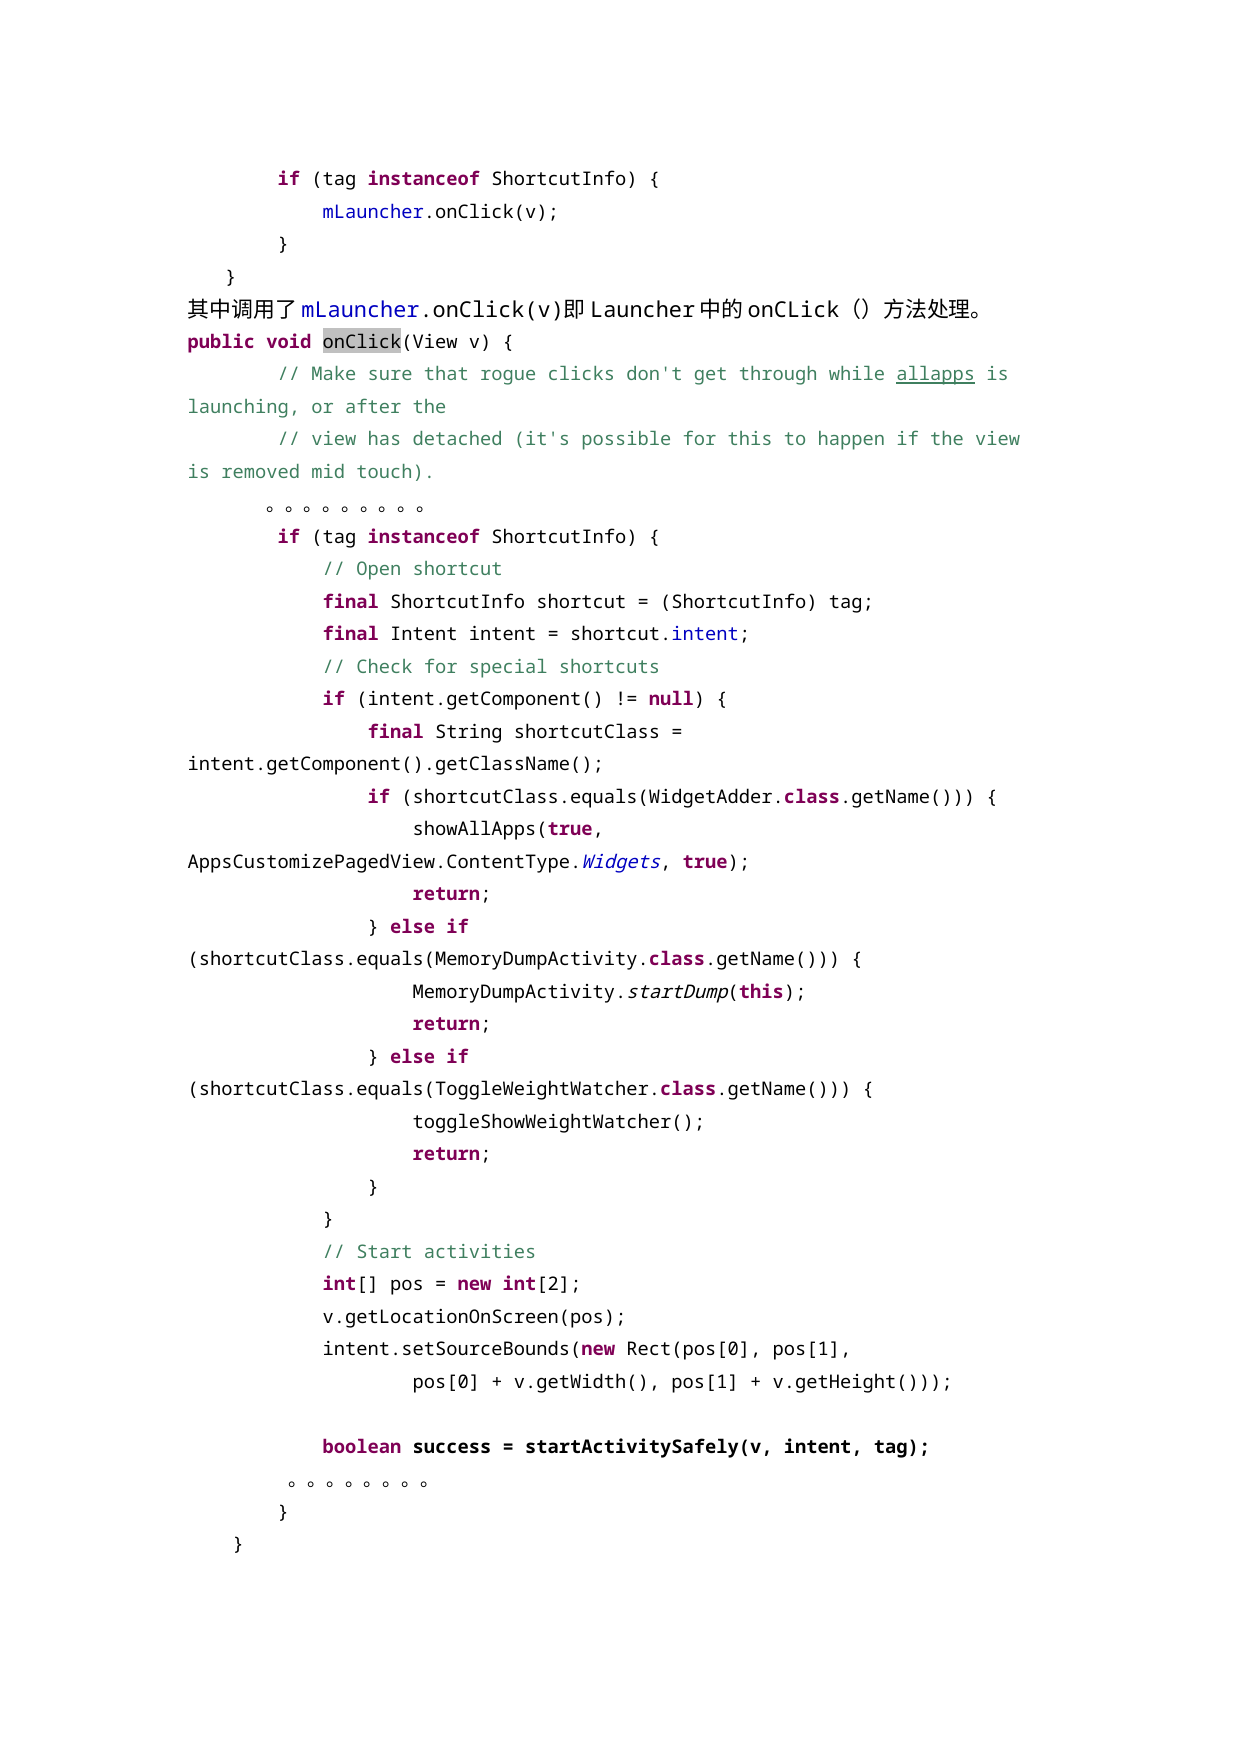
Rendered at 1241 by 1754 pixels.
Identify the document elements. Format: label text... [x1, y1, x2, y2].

text // Check for special shortcuts [187, 649, 1053, 682]
text mLauncher.onClick(v); [187, 194, 1053, 227]
text } else if (shortcutClass.equals(ToggleWeightWatcher.class.getName())) { [187, 1039, 1053, 1104]
text return; [187, 877, 1053, 909]
text showAllApps(true, AppsCustomizePagedView.ContentType.Widgets, true); [187, 812, 1053, 877]
text } [187, 227, 1053, 259]
text } [187, 1494, 1053, 1527]
text if (intent.getComponent() != null) { [187, 682, 1053, 714]
text } [187, 1202, 1053, 1234]
text v.getLocationOnScreen(pos); [187, 1299, 1053, 1332]
text // Start activities [187, 1234, 1053, 1267]
text final Intent intent = shortcut.intent; [187, 617, 1053, 649]
text MemoryDumpActivity.startDump(this); [187, 974, 1053, 1007]
text // view has detached (it's possible for this to happen if the view is removed mid touch). [187, 422, 1053, 487]
text public void onClick(View v) { [187, 324, 1053, 357]
text return; [187, 1007, 1053, 1039]
text } else if (shortcutClass.equals(MemoryDumpActivity.class.getName())) { [187, 909, 1053, 974]
text pos[0] + v.getWidth(), pos[1] + v.getHeight())); [187, 1364, 1053, 1397]
text boolean success = startActivitySafely(v, intent, tag); [187, 1429, 1053, 1462]
text return; [187, 1137, 1053, 1169]
text 。。。。。。。。 [187, 1462, 1053, 1494]
text if (tag instanceof ShortcutInfo) { [187, 162, 1053, 194]
text 。。。。。。。。。 [187, 487, 1053, 519]
text if (tag instanceof ShortcutInfo) { [187, 519, 1053, 552]
text toggleShowWeightWatcher(); [187, 1104, 1053, 1137]
text if (shortcutClass.equals(WidgetAdder.class.getName())) { [187, 779, 1053, 812]
text // Open shortcut [187, 552, 1053, 584]
text int[] pos = new int[2]; [187, 1267, 1053, 1299]
text final ShortcutInfo shortcut = (ShortcutInfo) tag; [187, 584, 1053, 617]
text } [187, 259, 1053, 292]
text } [187, 1527, 1053, 1559]
text } [187, 1169, 1053, 1202]
text 其中调用了mLauncher.onClick(v)即Launcher中的onCLick（）方法处理。 [187, 292, 1053, 324]
text final String shortcutClass = intent.getComponent().getClassName(); [187, 714, 1053, 779]
text // Make sure that rogue clicks don't get through while allapps is launching, or after the [187, 357, 1053, 422]
text intent.setSourceBounds(new Rect(pos[0], pos[1], [187, 1332, 1053, 1364]
